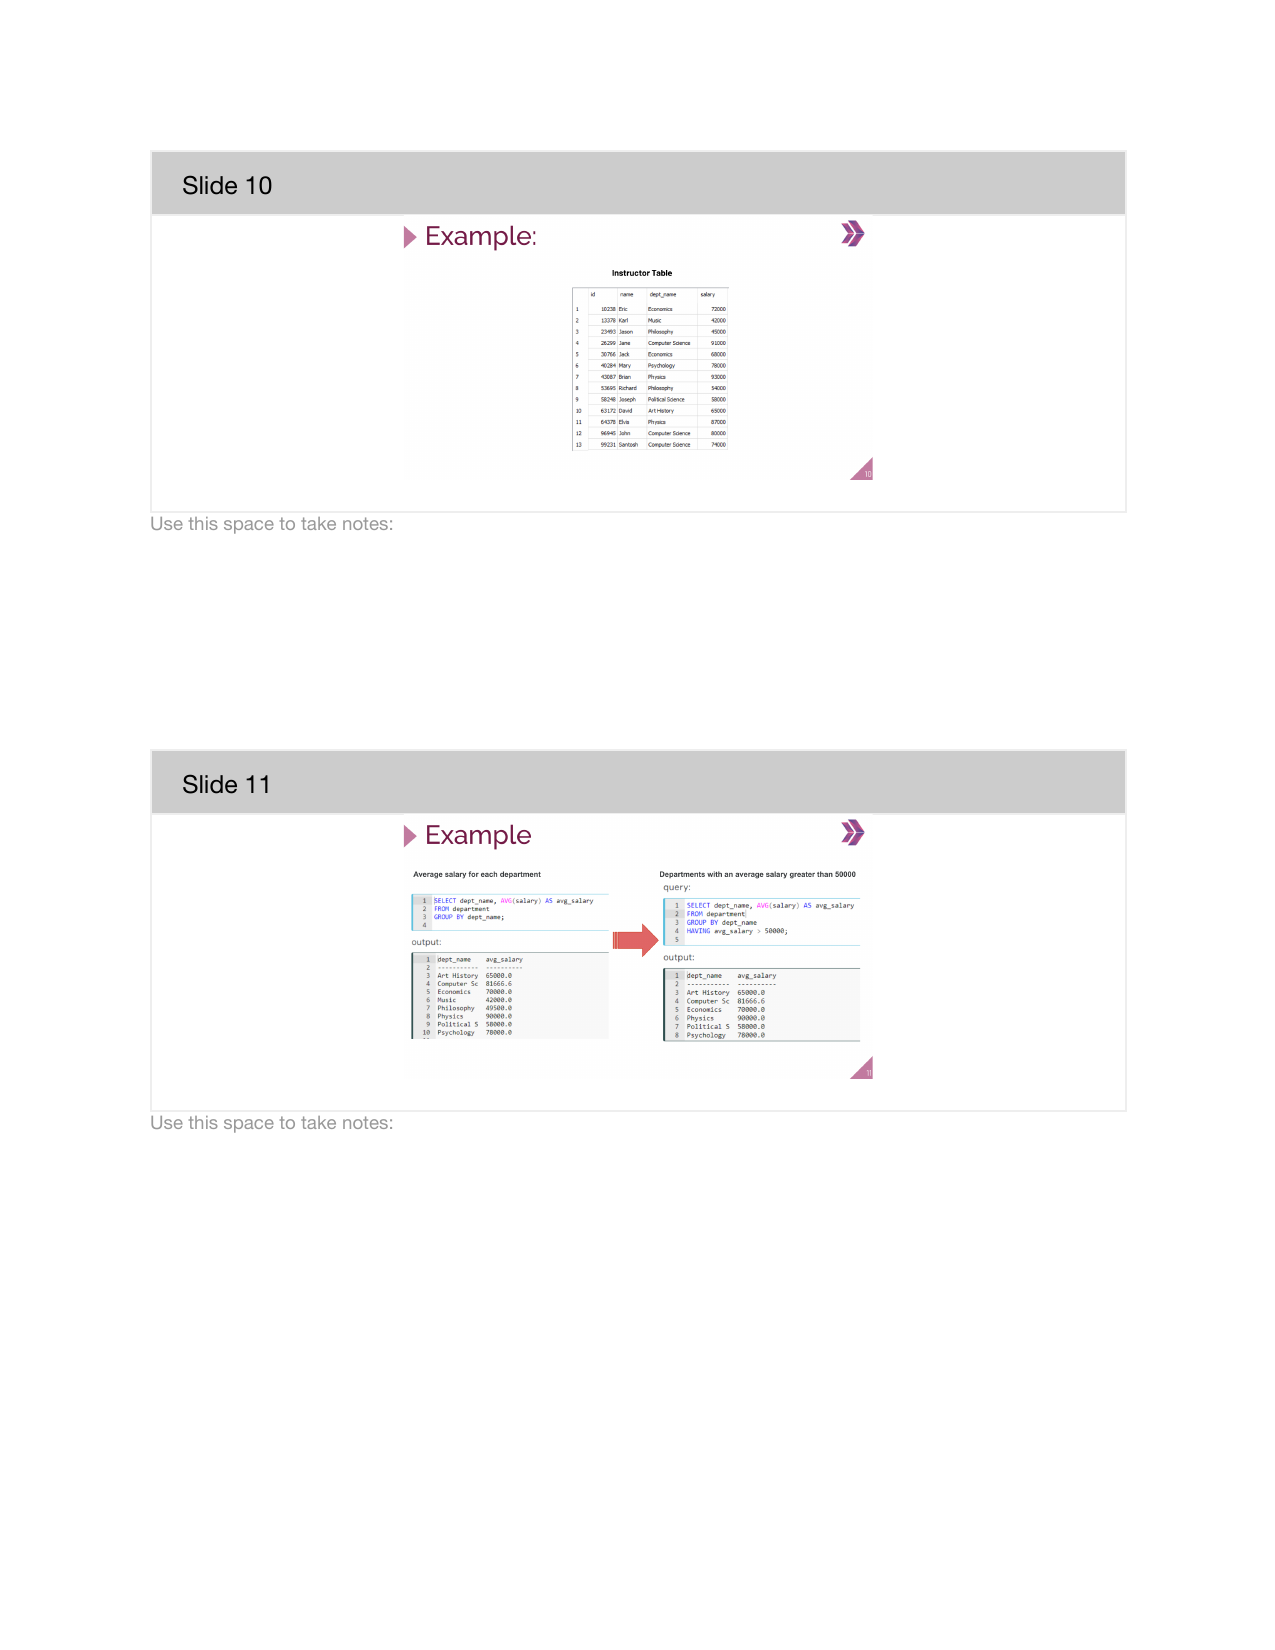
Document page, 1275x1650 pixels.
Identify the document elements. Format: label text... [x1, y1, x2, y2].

text Use this space to take notes: [150, 513, 1125, 536]
table_cell [152, 216, 1125, 511]
picture [403, 215, 873, 480]
table_cell [152, 815, 1125, 1110]
text Use this space to take notes: [150, 1112, 1125, 1135]
table_header Slide 10 [152, 152, 1125, 214]
picture [403, 814, 873, 1079]
table_header Slide 11 [152, 751, 1125, 813]
